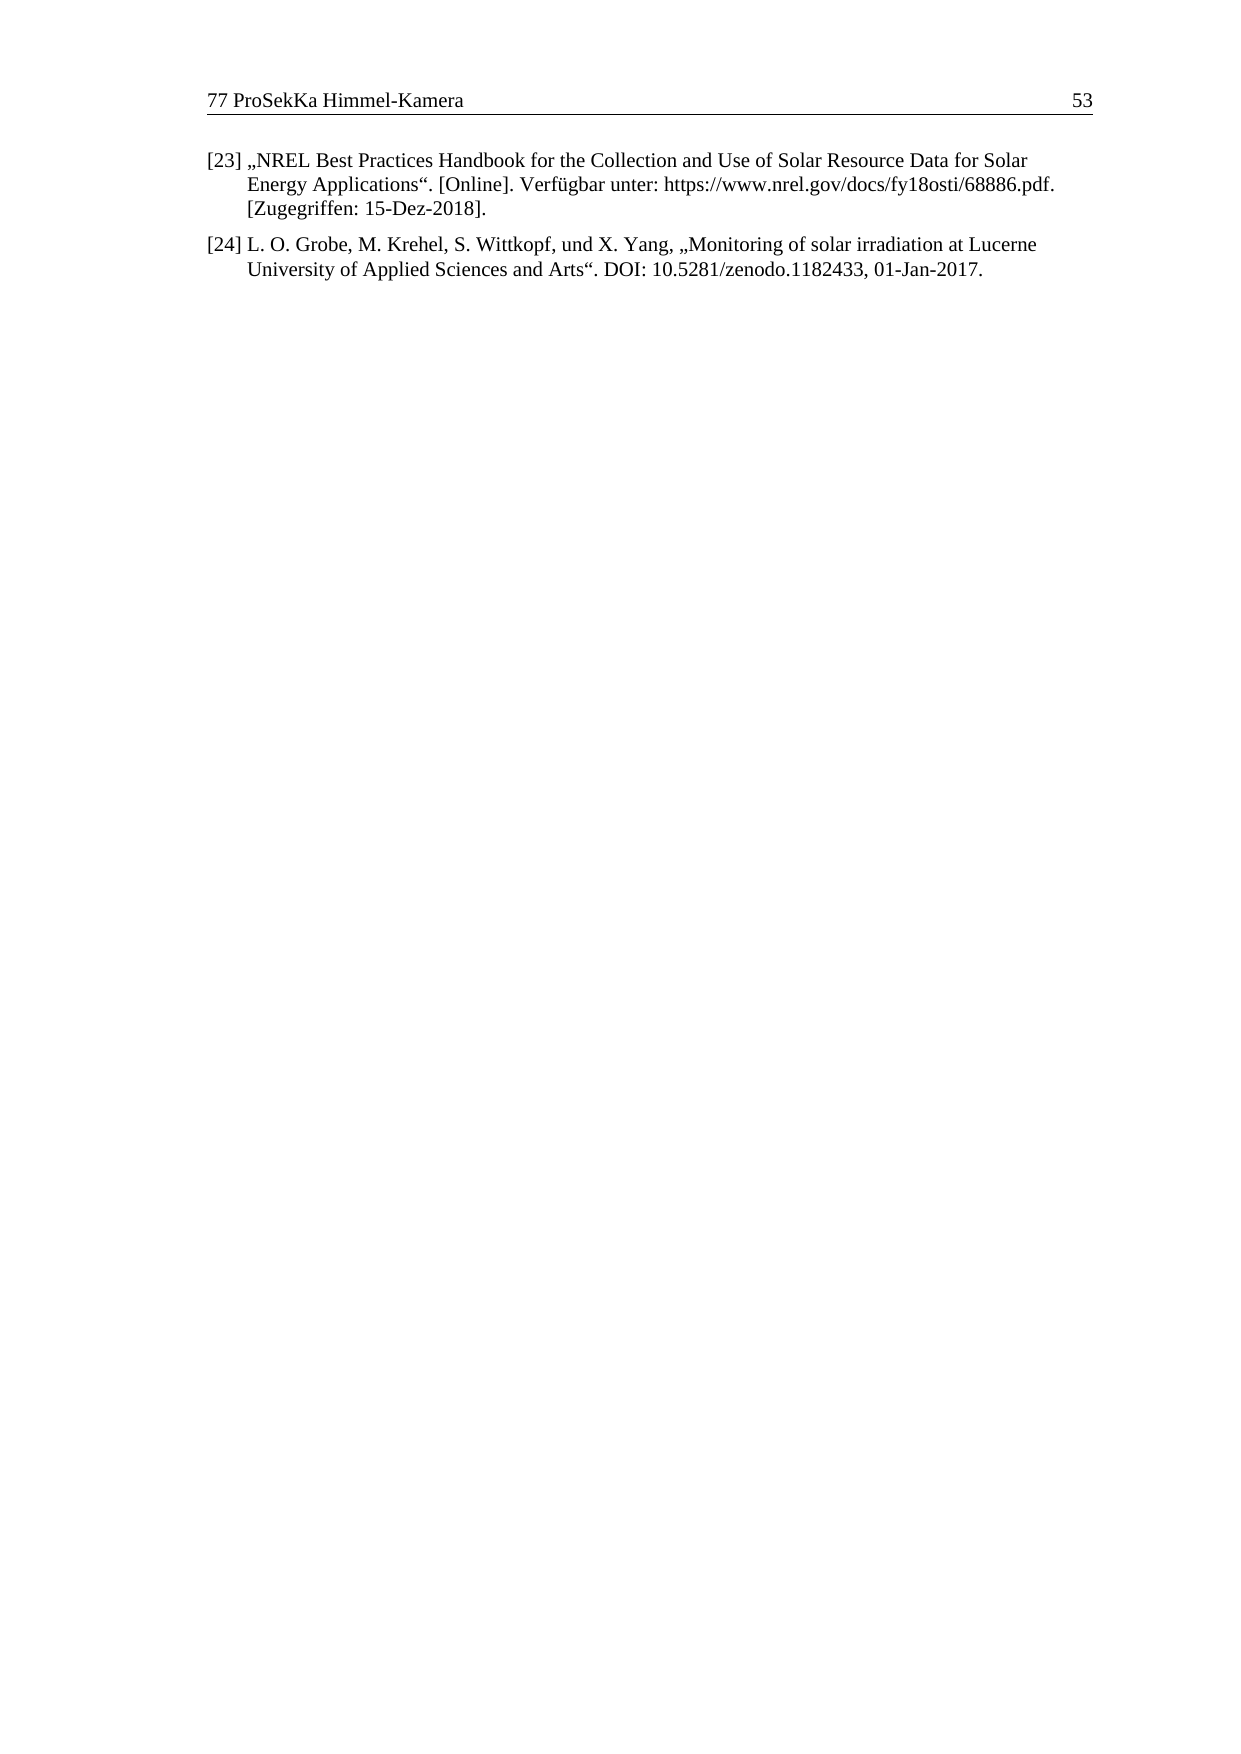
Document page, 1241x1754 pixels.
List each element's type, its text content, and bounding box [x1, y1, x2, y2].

text [24] L. O. Grobe, M. Krehel, S. Wittkopf, und X. Yang, „Monitoring of solar irradiation at Lucerne University of Applied Sciences and Arts“. DOI: 10.5281/zenodo.1182433, 01-Jan-2017. [207, 232, 1093, 281]
text [23] „NREL Best Practices Handbook for the Collection and Use of Solar Resource Data for Solar Energy Applications“. [Online]. Verfügbar unter: https://www.nrel.gov/docs/fy18osti/68886.pdf. [Zugegriffen: 15-Dez-2018]. [207, 148, 1093, 220]
